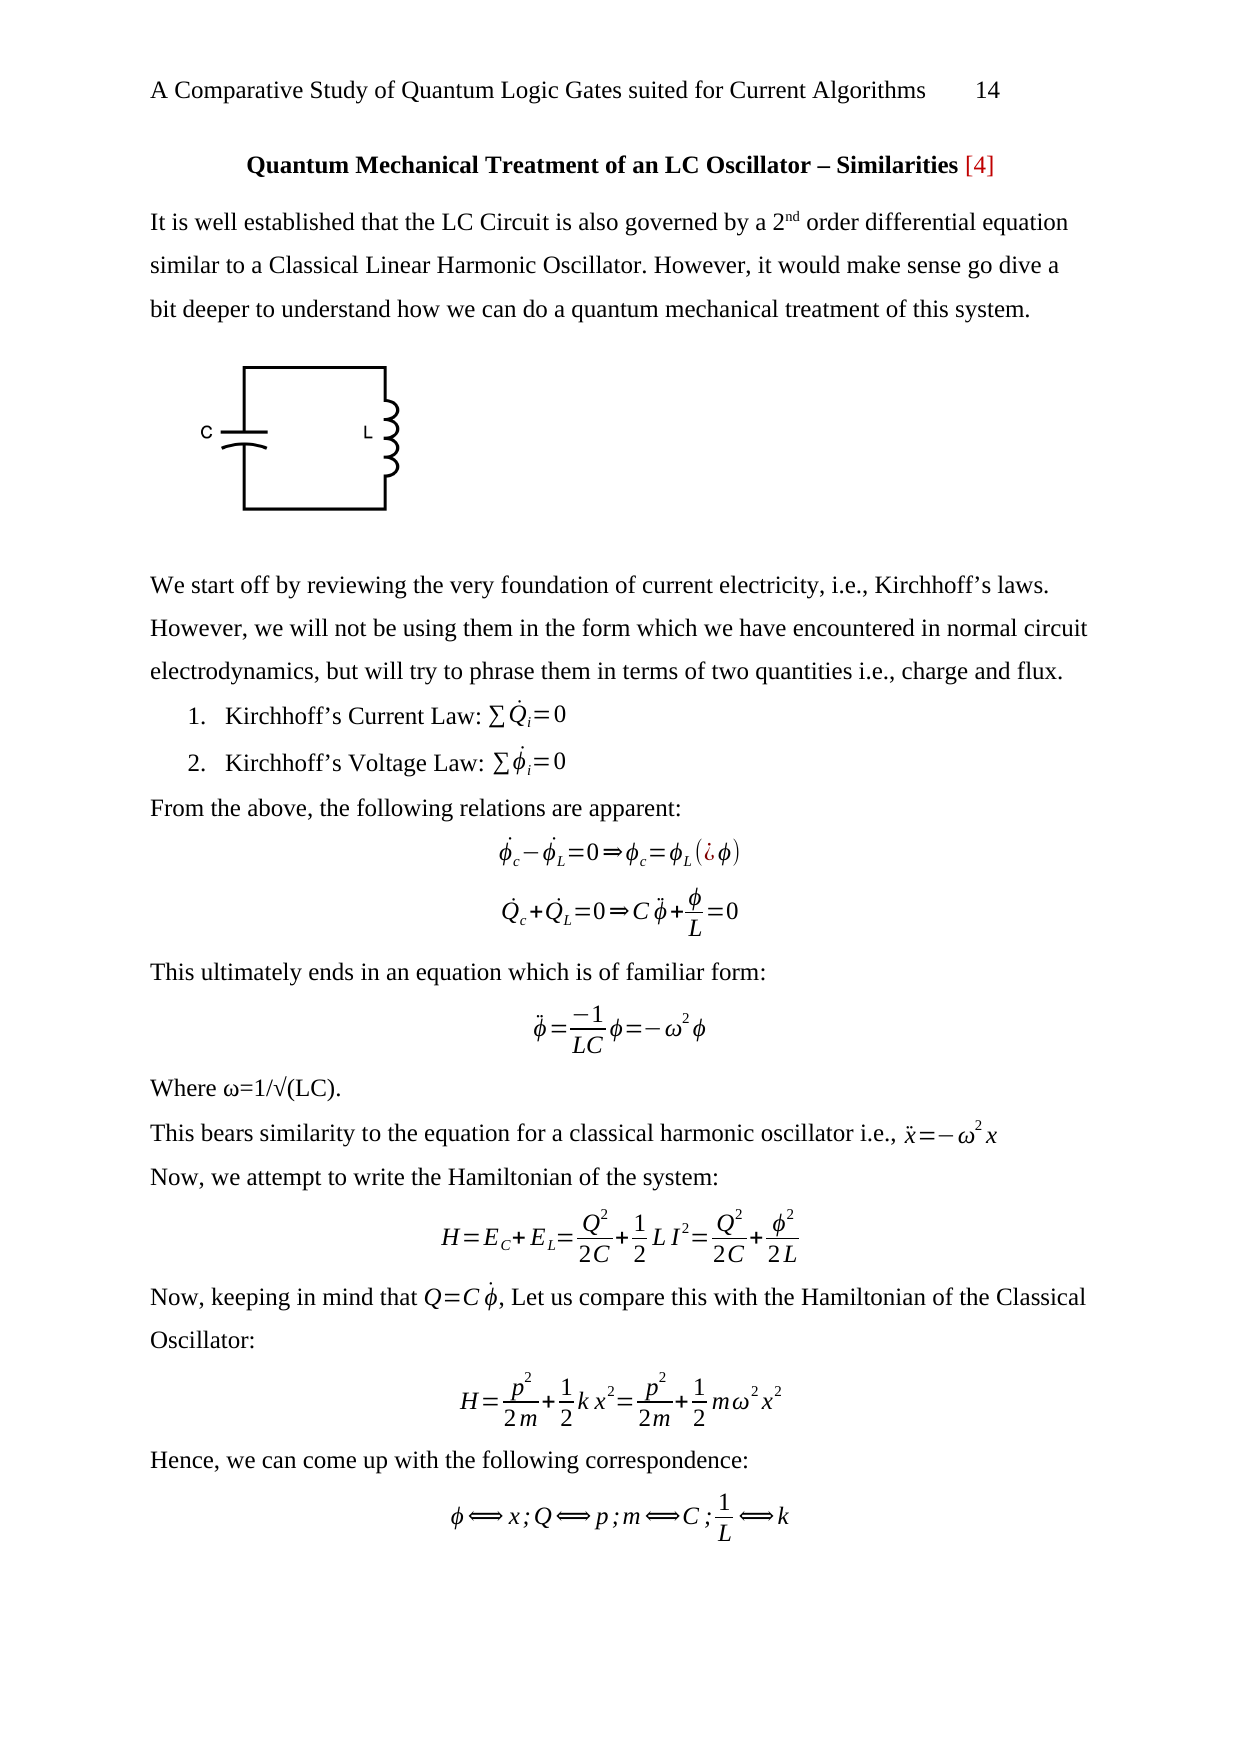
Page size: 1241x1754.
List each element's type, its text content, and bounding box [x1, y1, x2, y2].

text Now, keeping in mind that , Let us compare this with the Hamiltonian of the Classical Oscillator: [150, 1282, 1090, 1354]
text From the above, the following relations are apparent: [150, 793, 1090, 822]
text We start off by reviewing the very foundation of current electricity, i.e., Kirchhoff’s laws. However, we will not be using them in the form which we have encountered in normal circuit electrodynamics, but will try to phrase them in terms of two quantities i.e., charge and flux. [150, 570, 1090, 685]
list Kirchhoff’s Voltage Law: [187, 746, 1090, 778]
text This ultimately ends in an equation which is of familiar form: [150, 957, 1090, 986]
text Now, we attempt to write the Hamiltonian of the system: [150, 1162, 1090, 1191]
subtitle Quantum Mechanical Treatment of an LC Oscillator – Similarities [4] [150, 150, 1090, 179]
text Where ω=1/√(LC). [150, 1073, 1090, 1102]
text It is well established that the LC Circuit is also governed by a 2nd order differential equation similar to a Classical Linear Harmonic Oscillator. However, it would make sense go dive a bit deeper to understand how we can do a quantum mechanical treatment of this system. [150, 207, 1090, 322]
list Kirchhoff’s Current Law: [187, 699, 1090, 731]
picture [150, 336, 432, 556]
text This bears similarity to the equation for a classical harmonic oscillator i.e., [150, 1117, 1090, 1148]
text Hence, we can come up with the following correspondence: [150, 1445, 1090, 1474]
